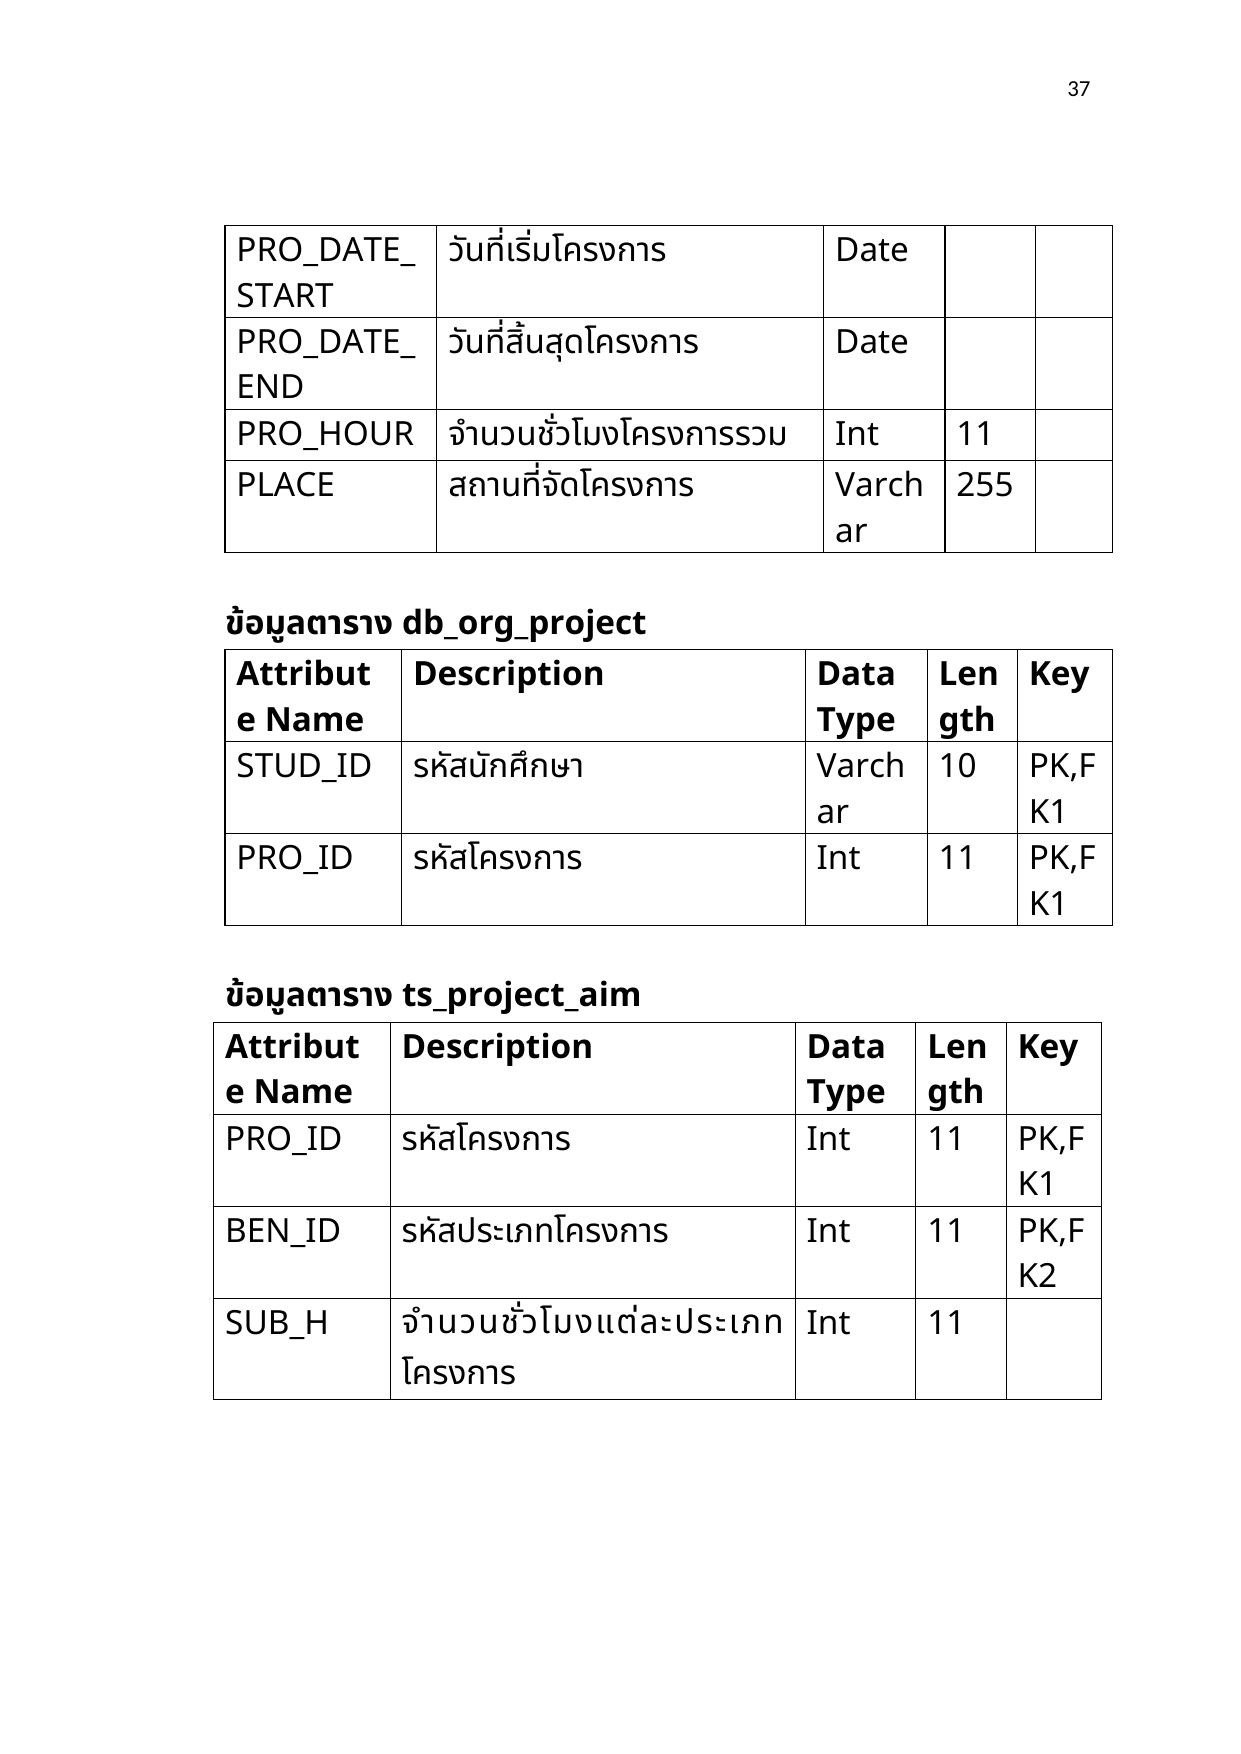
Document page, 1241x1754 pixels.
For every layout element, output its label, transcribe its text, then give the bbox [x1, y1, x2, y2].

table_cell 11 [928, 834, 1017, 925]
table_cell PK,FK1 [1018, 834, 1112, 925]
table_cell 10 [928, 742, 1017, 833]
table_header Attribute Name [226, 650, 401, 741]
table_cell PRO_HOUR [226, 410, 436, 460]
table_cell PK,FK1 [1007, 1115, 1101, 1206]
table_cell Int [796, 1299, 915, 1399]
table_cell Date [824, 226, 944, 317]
table_cell 11 [916, 1115, 1006, 1206]
table_cell STUD_ID [226, 742, 401, 833]
table_cell Varchar [824, 461, 944, 552]
table_cell [946, 226, 1035, 317]
table_cell SUB_H [214, 1299, 390, 1399]
table_cell รหัสโครงการ [402, 834, 805, 925]
table_cell 11 [946, 410, 1035, 460]
table_cell จำนวนชั่วโมงโครงการรวม [437, 410, 823, 460]
table_cell วันที่เริ่มโครงการ [437, 226, 823, 317]
table_cell PRO_DATE_START [226, 226, 436, 317]
table_cell [1036, 410, 1112, 460]
text ข้อมูลตาราง ts_project_aim [225, 971, 1090, 1022]
table_cell รหัสประเภทโครงการ [391, 1207, 795, 1297]
table_header Length [928, 650, 1017, 741]
table_cell PRO_ID [214, 1115, 390, 1206]
table_cell สถานที่จัดโครงการ [437, 461, 823, 552]
table_cell Int [796, 1207, 915, 1297]
table_cell [1007, 1299, 1101, 1399]
table_cell [946, 318, 1035, 409]
table_cell [1036, 318, 1112, 409]
table_cell รหัสโครงการ [391, 1115, 795, 1206]
table_cell Int [806, 834, 927, 925]
table_cell PK,FK1 [1018, 742, 1112, 833]
table_cell 11 [916, 1207, 1006, 1297]
table_header Data Type [796, 1023, 915, 1114]
table_header Key [1018, 650, 1112, 741]
table_header Attribute Name [214, 1023, 390, 1114]
table_cell [1036, 461, 1112, 552]
text ข้อมูลตาราง db_org_project [225, 598, 1090, 649]
table_cell BEN_ID [214, 1207, 390, 1297]
table_header Description [391, 1023, 795, 1114]
table_cell Varchar [806, 742, 927, 833]
table_cell PRO_DATE_END [226, 318, 436, 409]
table_cell รหัสนักศึกษา [402, 742, 805, 833]
table_cell Int [796, 1115, 915, 1206]
table_header Key [1007, 1023, 1101, 1114]
table_cell 11 [916, 1299, 1006, 1399]
table_header Data Type [806, 650, 927, 741]
table_cell 255 [946, 461, 1035, 552]
table_cell PLACE [226, 461, 436, 552]
table_cell Int [824, 410, 944, 460]
table_cell [1036, 226, 1112, 317]
table_header Length [916, 1023, 1006, 1114]
table_cell PK,FK2 [1007, 1207, 1101, 1297]
table_cell วันที่สิ้นสุดโครงการ [437, 318, 823, 409]
table_cell Date [824, 318, 944, 409]
table_header Description [402, 650, 805, 741]
table_cell PRO_ID [226, 834, 401, 925]
table_cell จำนวนชั่วโมงแต่ละประเภทโครงการ [391, 1299, 795, 1399]
